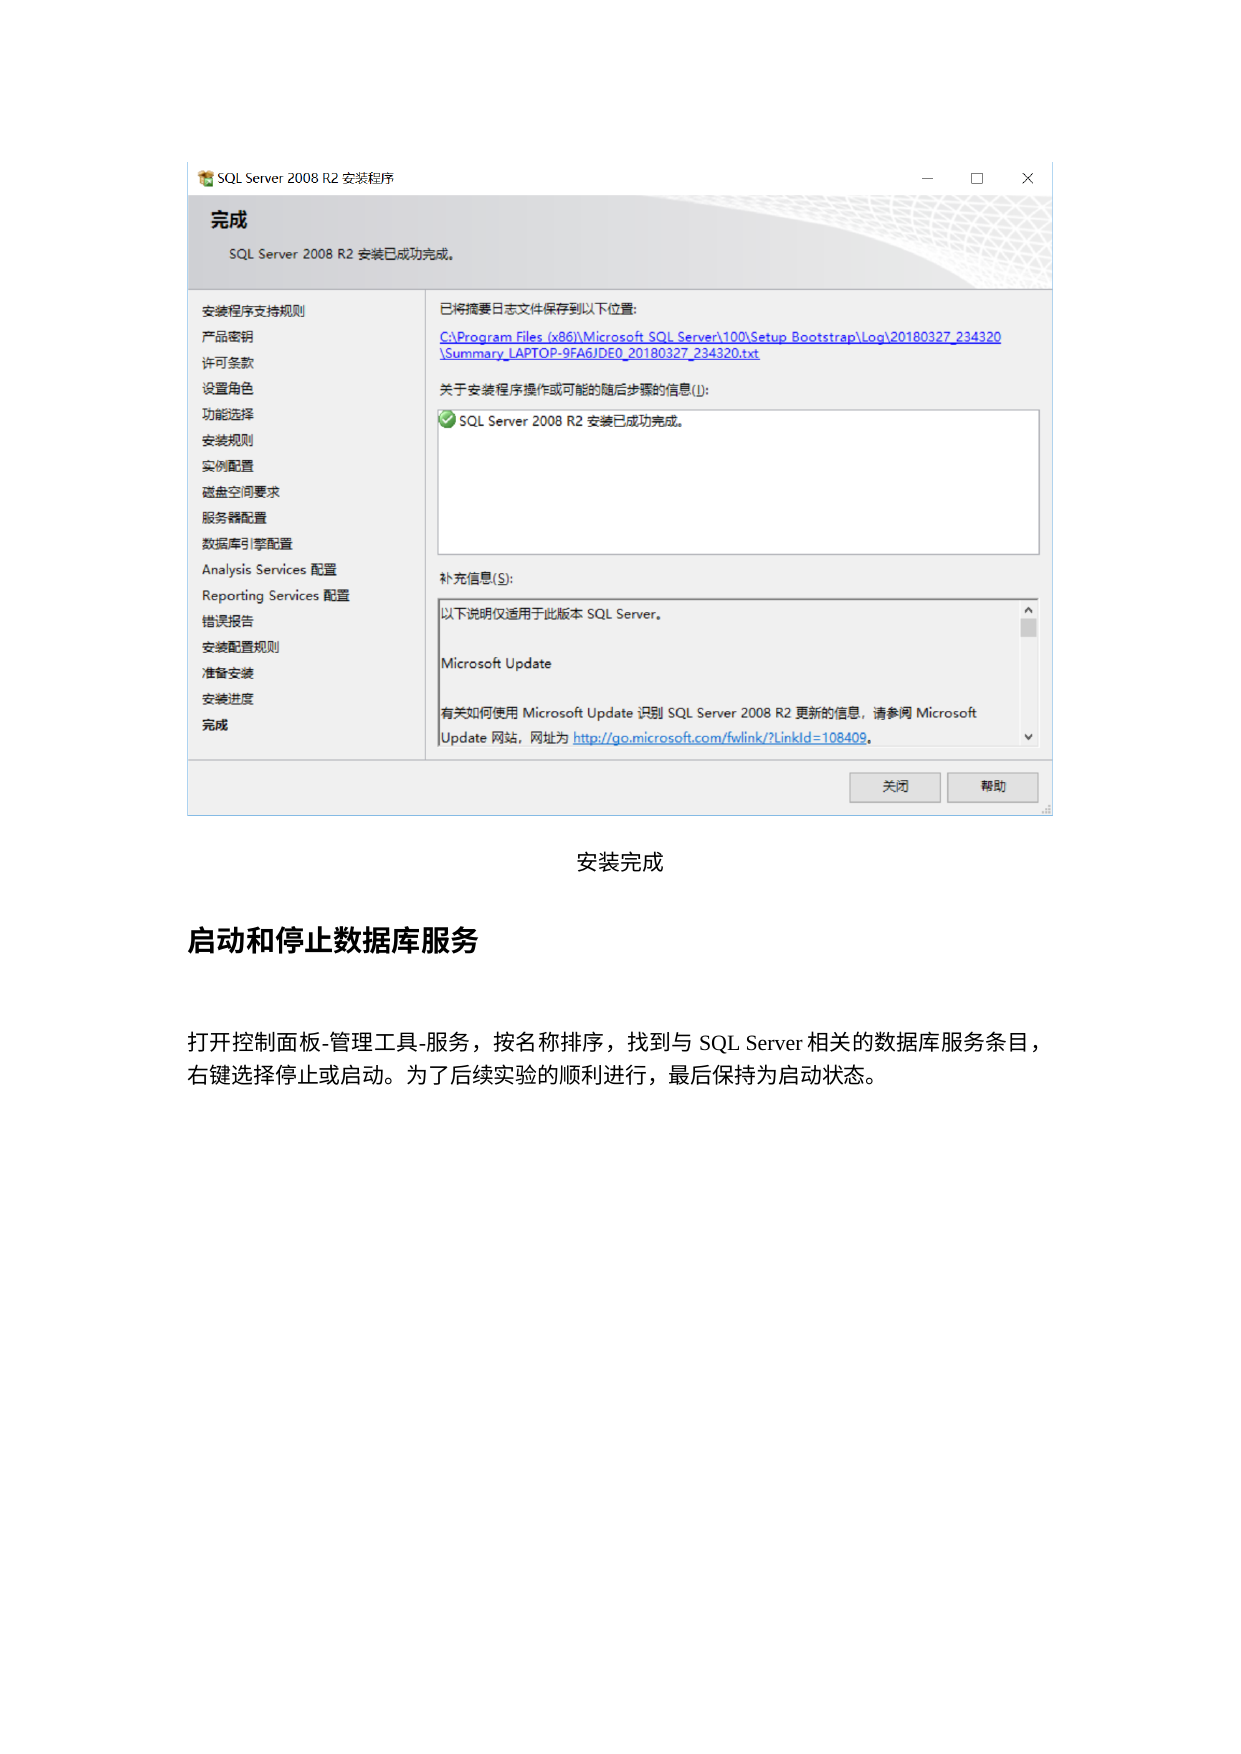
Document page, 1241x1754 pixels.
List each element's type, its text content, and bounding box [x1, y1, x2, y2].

text 打开控制面板-管理工具-服务，按名称排序，找到与SQL Server相关的数据库服务条目，右键选择停止或启动。为了后续实验的顺利进行，最后保持为启动状态。 [187, 1025, 1053, 1090]
subtitle 启动和停止数据库服务 [187, 906, 1053, 971]
picture [187, 162, 1053, 816]
text 安装完成 [187, 844, 1053, 877]
